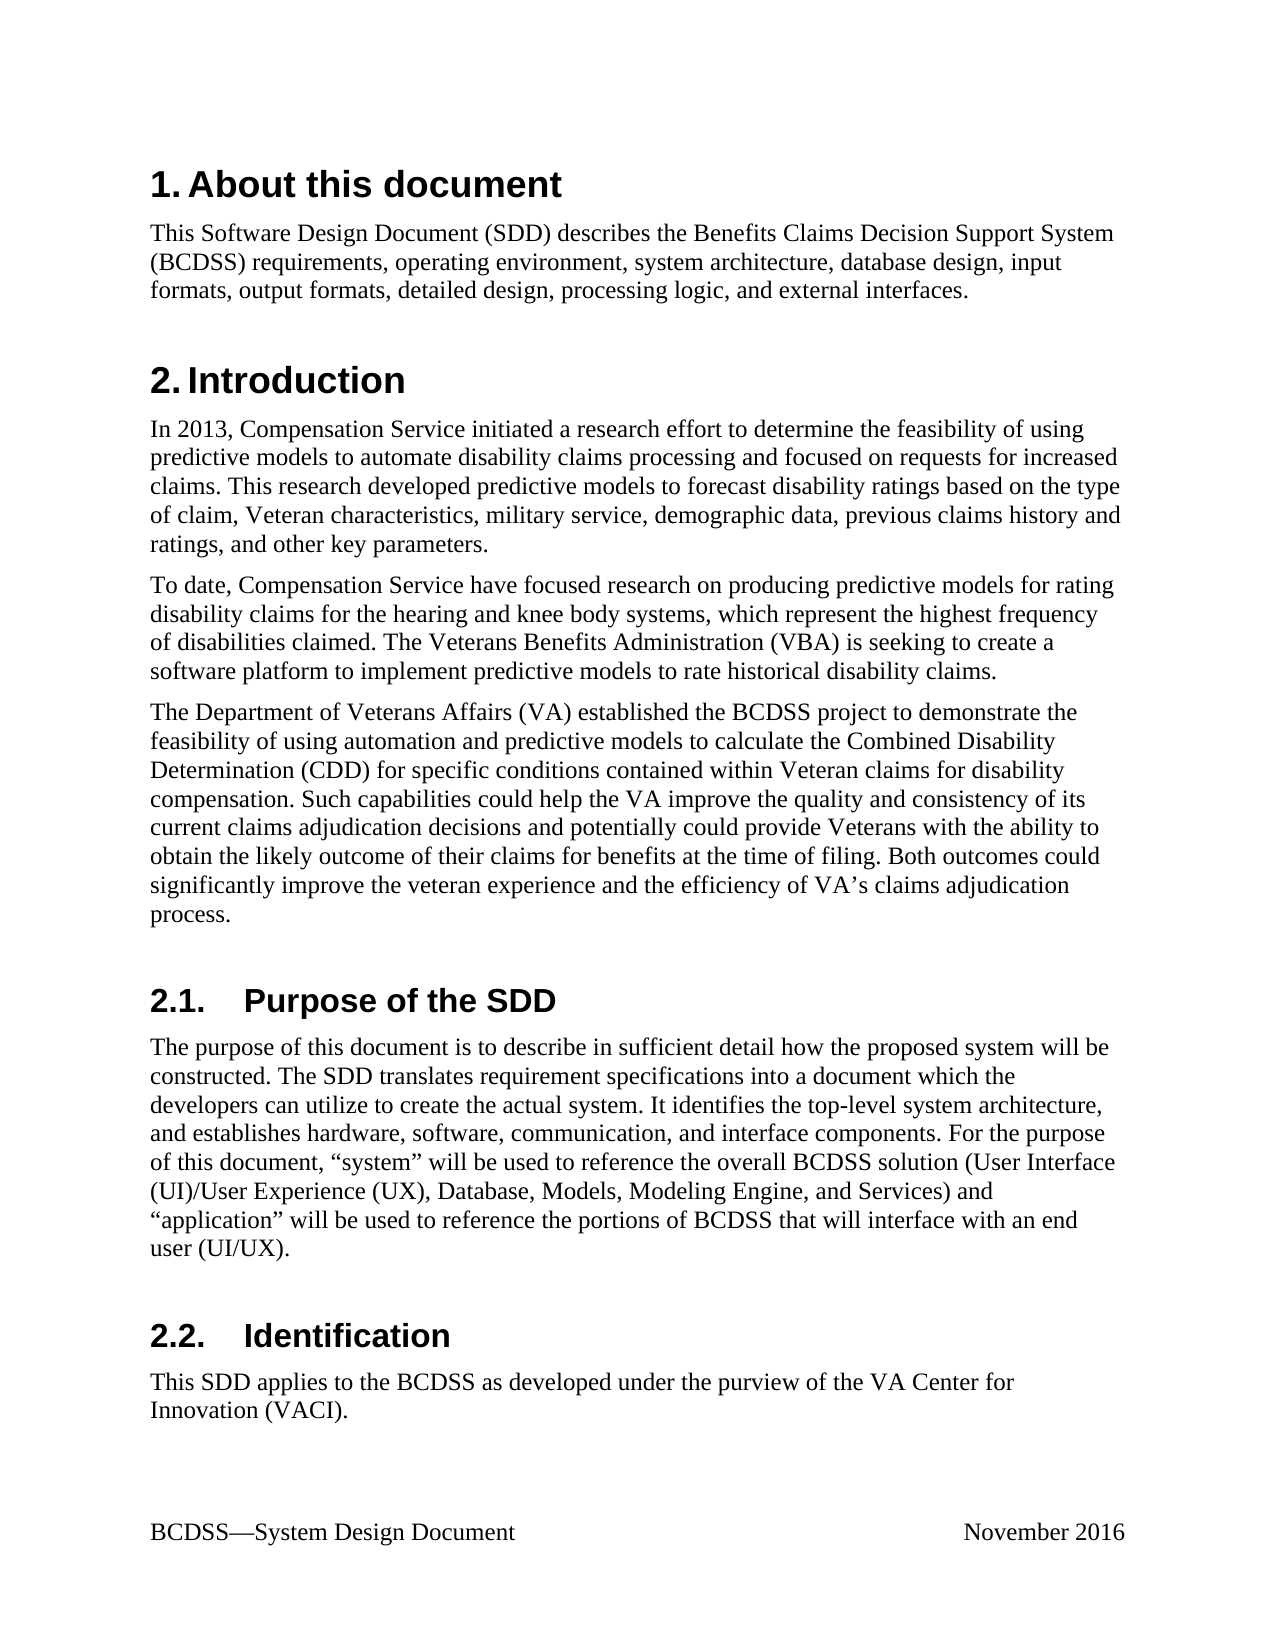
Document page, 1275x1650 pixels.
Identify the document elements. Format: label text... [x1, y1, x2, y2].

text The purpose of this document is to describe in sufficient detail how the proposed system will be constructed. The SDD translates requirement specifications into a document which the developers can utilize to create the actual system. It identifies the top-level system architecture, and establishes hardware, software, communication, and interface components. For the purpose of this document, “system” will be used to reference the overall BCDSS solution (User Interface (UI)/User Experience (UX), Database, Models, Modeling Engine, and Services) and “application” will be used to reference the portions of BCDSS that will interface with an end user (UI/UX). [150, 1032, 1125, 1262]
text To date, Compensation Service have focused research on producing predictive models for rating disability claims for the hearing and knee body systems, which represent the highest frequency of disabilities claimed. The Veterans Benefits Administration (VBA) is seeking to create a software platform to implement predictive models to rate historical disability claims. [150, 570, 1125, 685]
subtitle About this document [150, 162, 1125, 206]
subtitle Purpose of the SDD [150, 981, 1125, 1020]
subtitle Introduction [150, 358, 1125, 401]
text This SDD applies to the BCDSS as developed under the purview of the VA Center for Innovation (VACI). [150, 1367, 1125, 1424]
subtitle Identification [150, 1316, 1125, 1354]
text The Department of Veterans Affairs (VA) established the BCDSS project to demonstrate the feasibility of using automation and predictive models to calculate the Combined Disability Determination (CDD) for specific conditions contained within Veteran claims for disability compensation. Such capabilities could help the VA improve the quality and consistency of its current claims adjudication decisions and potentially could provide Veterans with the ability to obtain the likely outcome of their claims for benefits at the time of filing. Both outcomes could significantly improve the veteran experience and the efficiency of VA’s claims adjudication process. [150, 697, 1125, 927]
text This Software Design Document (SDD) describes the Benefits Claims Decision Support System (BCDSS) requirements, operating environment, system architecture, database design, input formats, output formats, detailed design, processing logic, and external interfaces. [150, 218, 1125, 304]
text In 2013, Compensation Service initiated a research effort to determine the feasibility of using predictive models to automate disability claims processing and focused on requests for increased claims. This research developed predictive models to forecast disability ratings based on the type of claim, Veteran characteristics, military service, demographic data, previous claims history and ratings, and other key parameters. [150, 414, 1125, 557]
